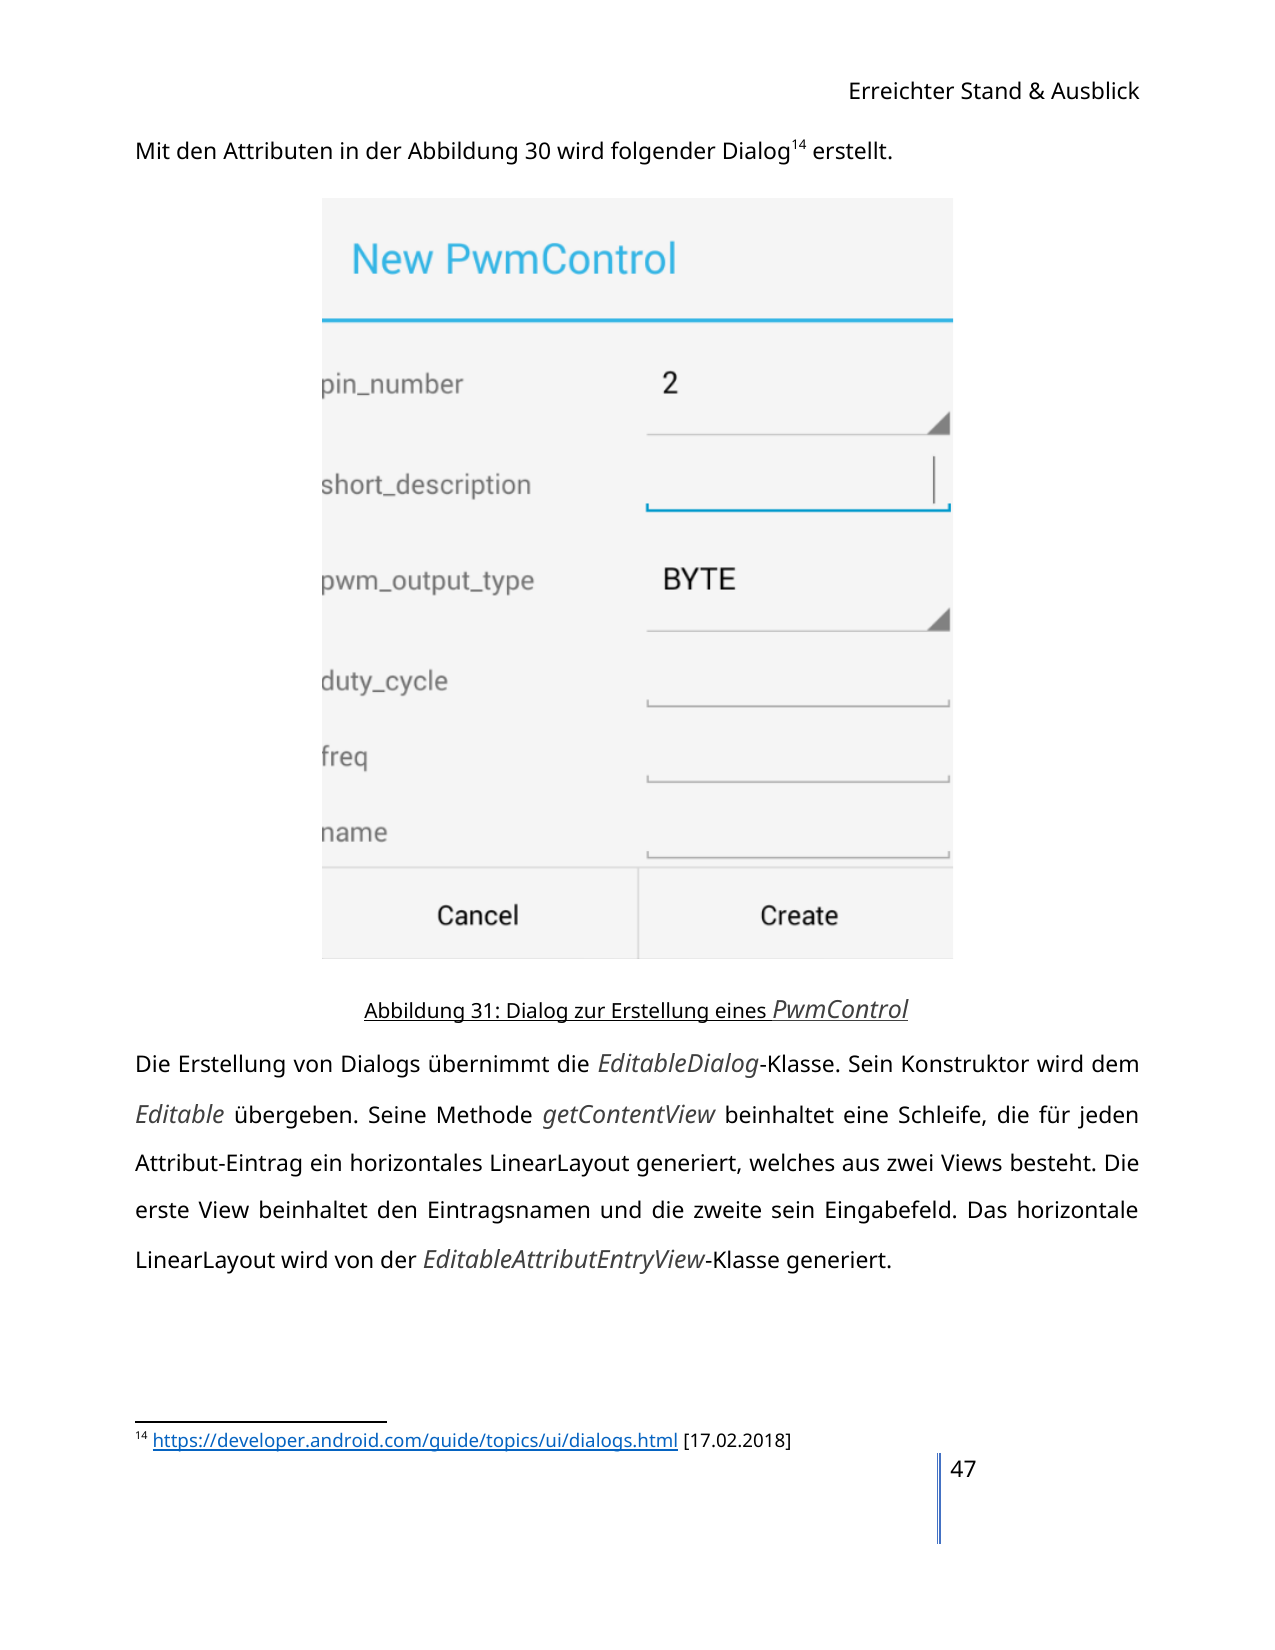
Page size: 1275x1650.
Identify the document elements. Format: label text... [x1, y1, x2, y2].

picture [322, 198, 954, 959]
text Mit den Attributen in der Abbildung 30 wird folgender Dialog erstellt. [135, 135, 1140, 166]
text Die Erstellung von Dialogs übernimmt die EditableDialog-Klasse. Sein Konstruktor wird dem Editable übergeben. Seine Methode getContentView beinhaltet eine Schleife, die für jeden Attribut-Eintrag ein horizontales LinearLayout generiert, welches aus zwei Views besteht. Die erste View beinhaltet den Eintragsnamen und die zweite sein Eingabefeld. Das horizontale LinearLayout wird von der EditableAttributEntryView-Klasse generiert. [135, 1046, 1140, 1276]
